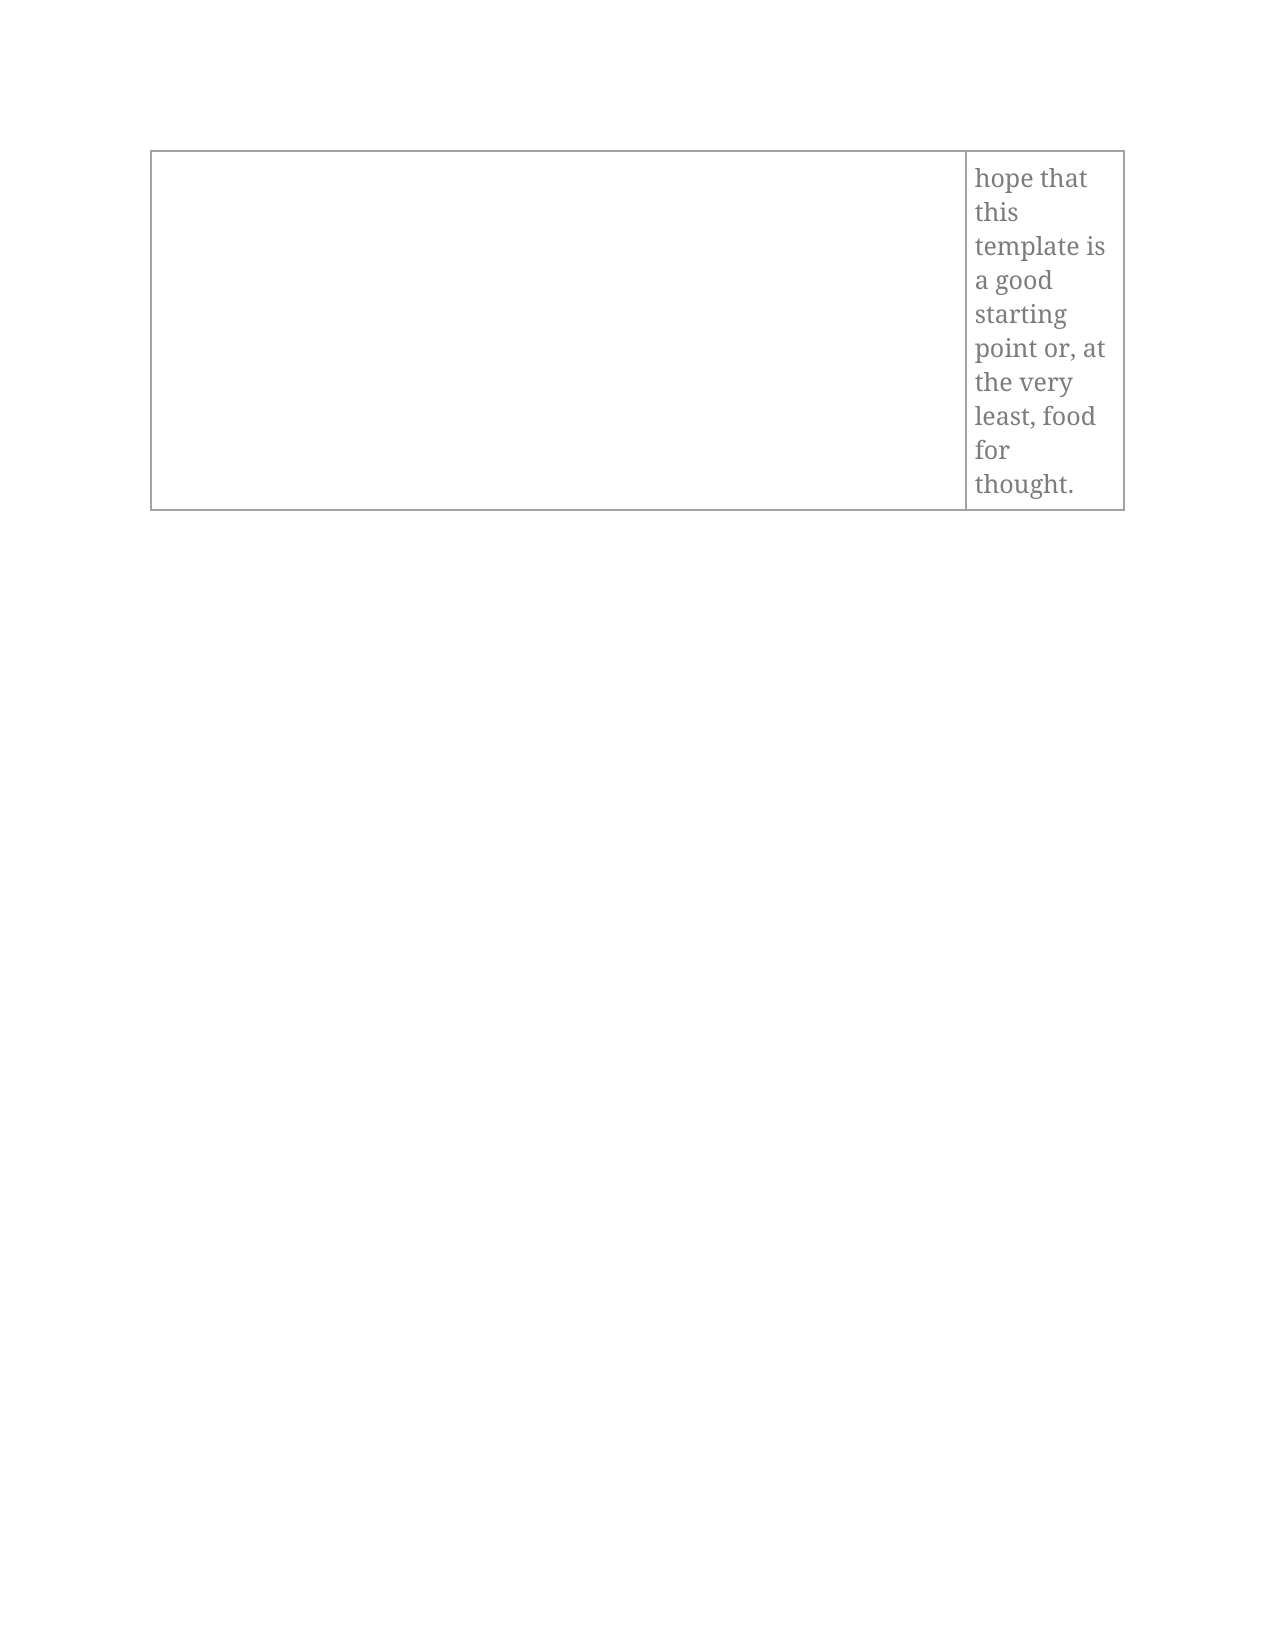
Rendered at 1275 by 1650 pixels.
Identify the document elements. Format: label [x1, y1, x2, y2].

table_header [152, 152, 965, 509]
table_header [967, 152, 1123, 509]
